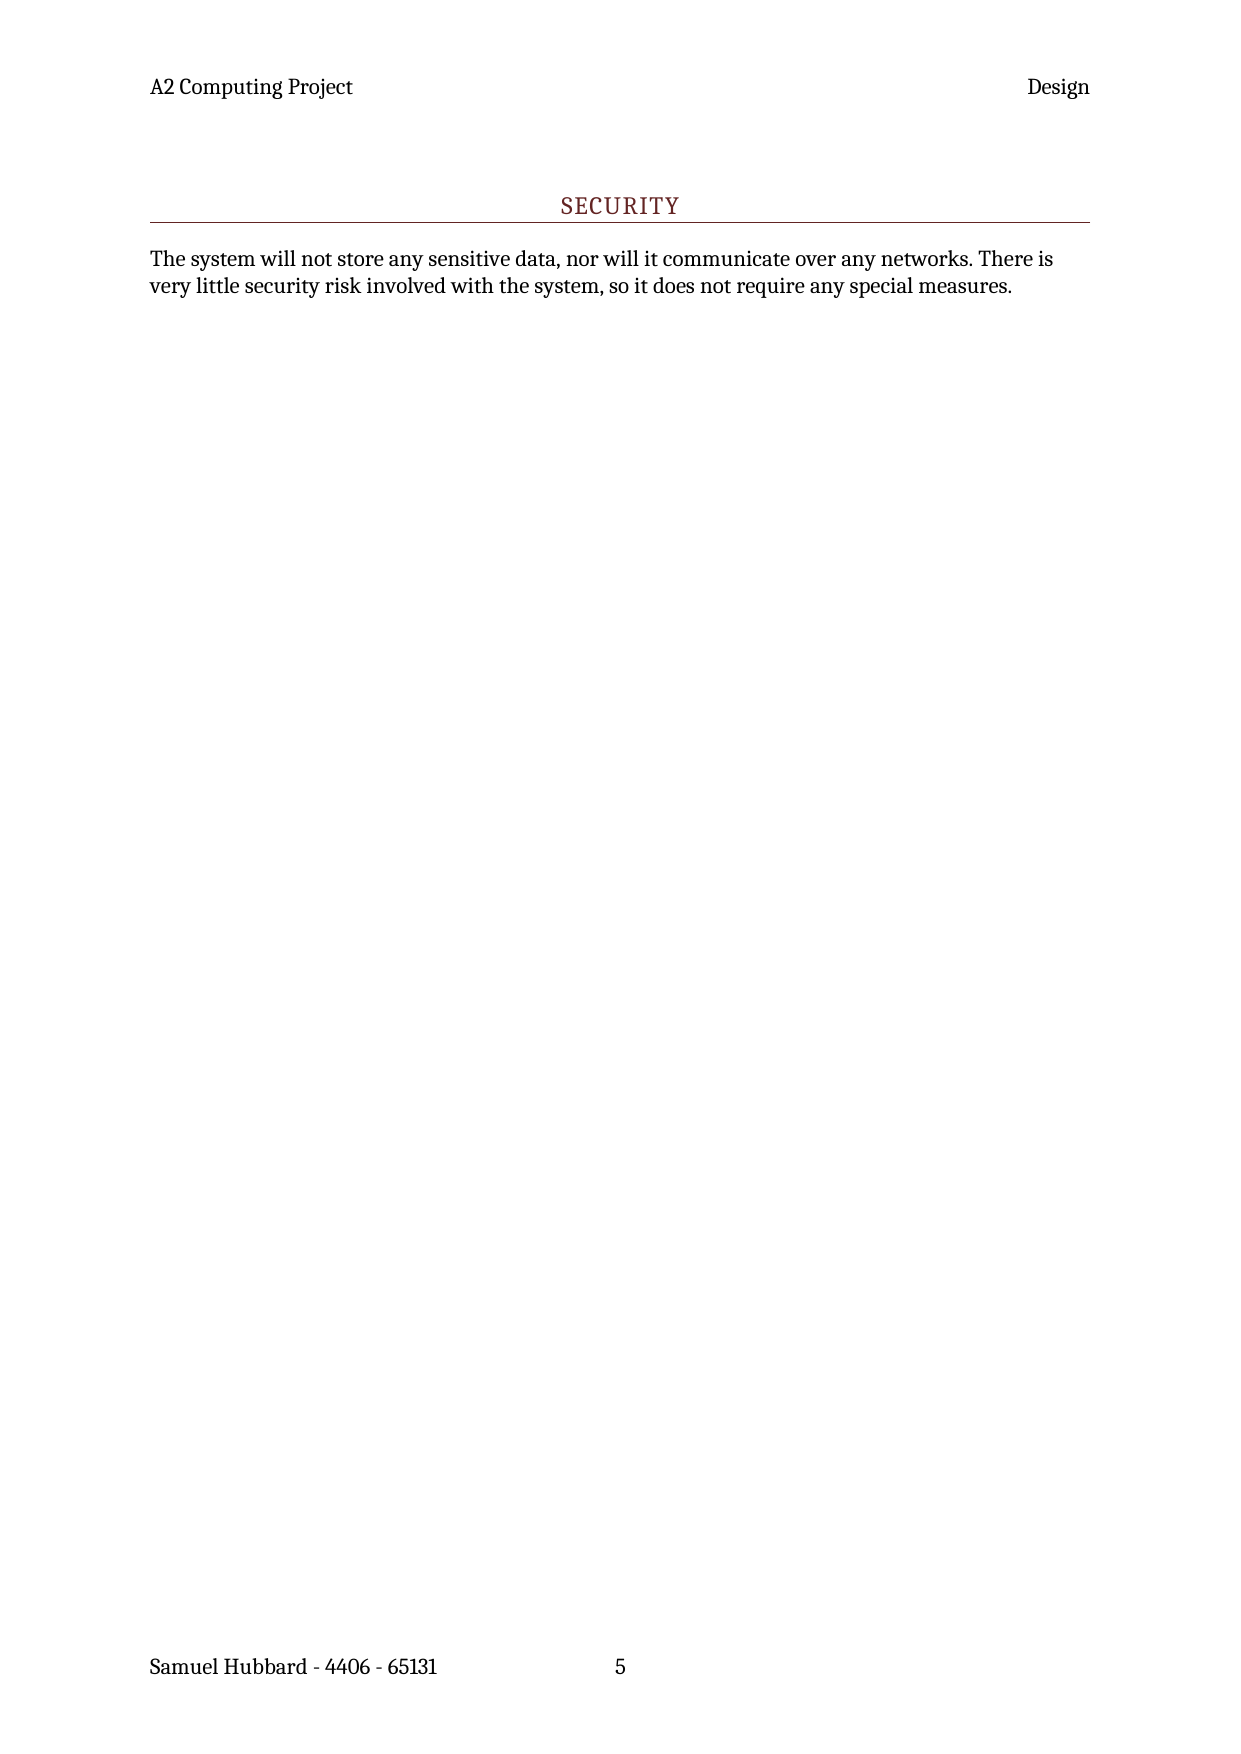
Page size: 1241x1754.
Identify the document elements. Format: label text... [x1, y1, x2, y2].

text The system will not store any sensitive data, nor will it communicate over any networks. There is very little security risk involved with the system, so it does not require any special measures. [150, 246, 1090, 300]
subtitle Security [150, 192, 1090, 222]
